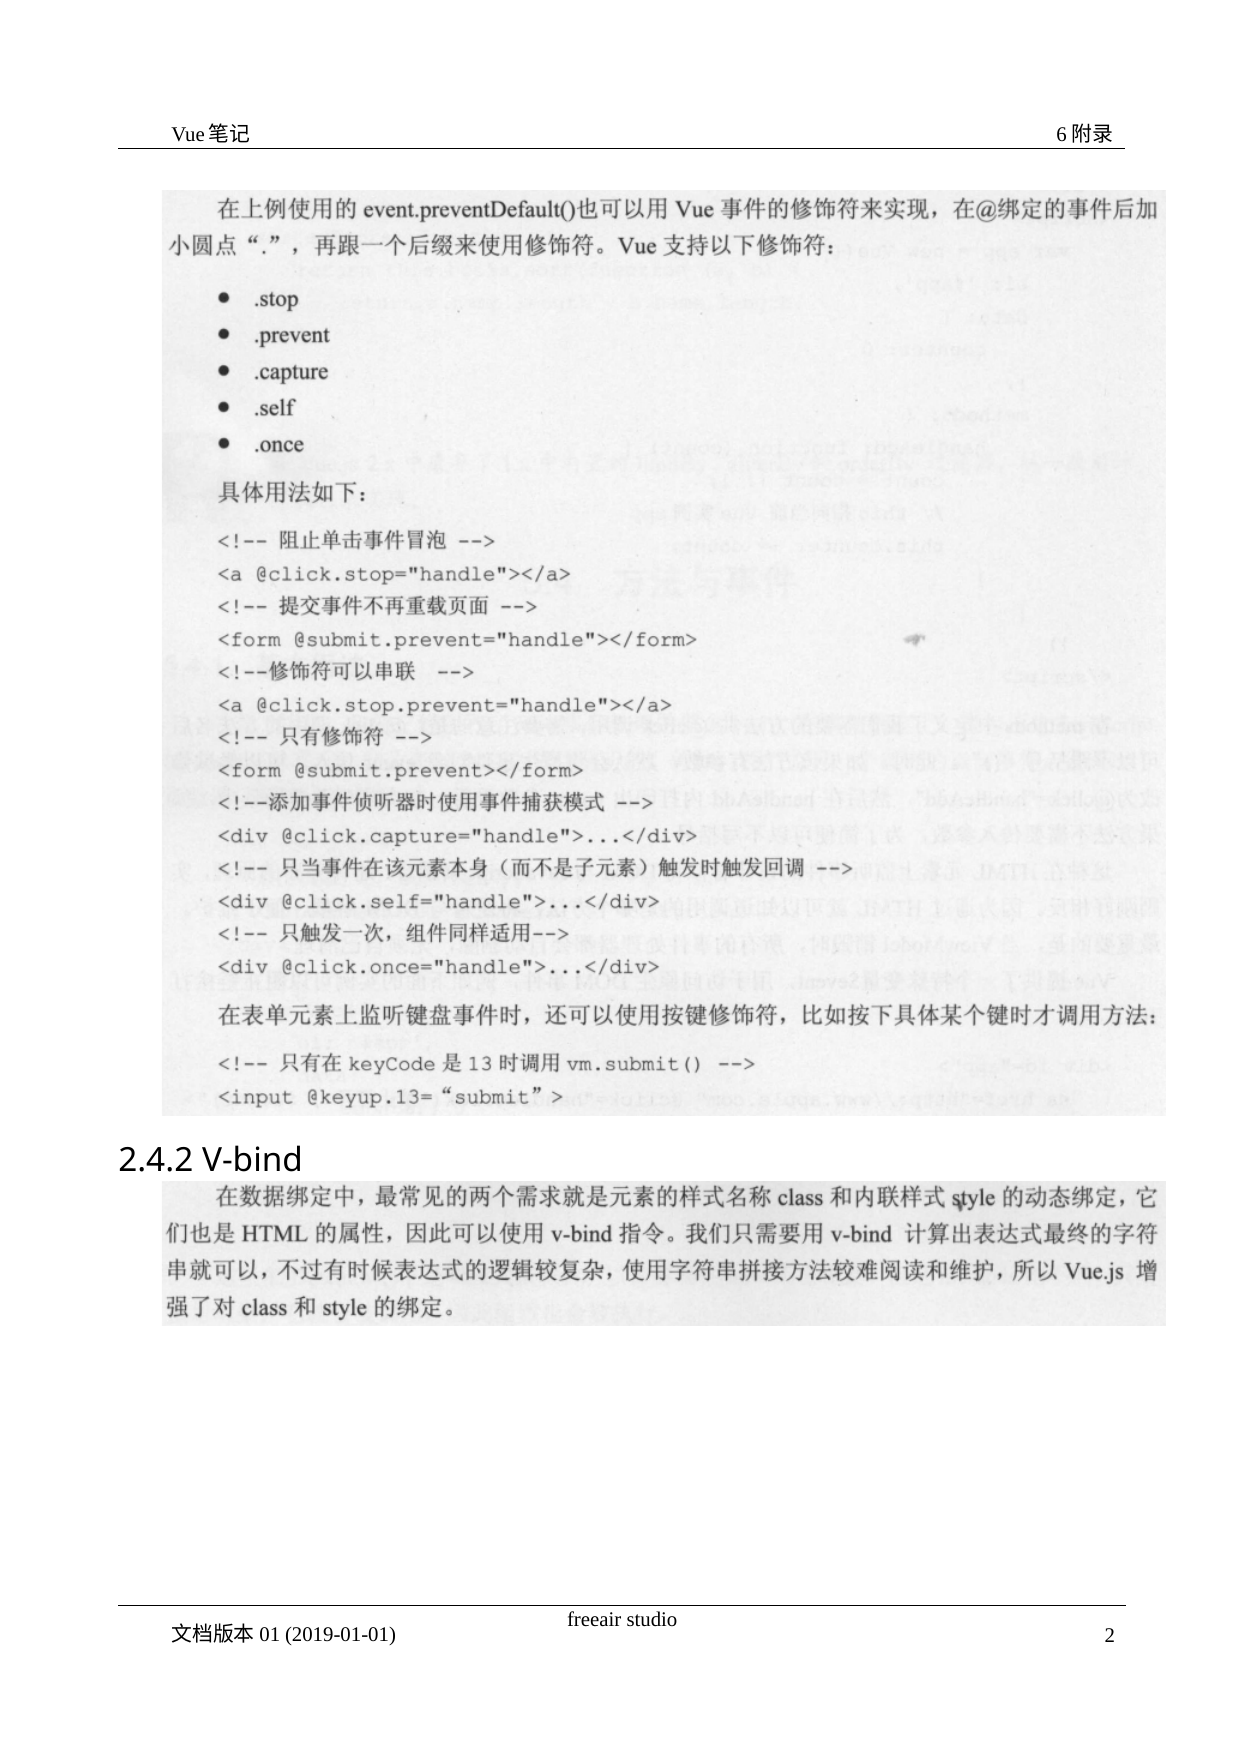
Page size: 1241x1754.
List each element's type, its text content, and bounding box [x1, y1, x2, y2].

subtitle V-bind [118, 1136, 1122, 1182]
picture [161, 190, 1166, 1116]
picture [161, 1181, 1166, 1326]
